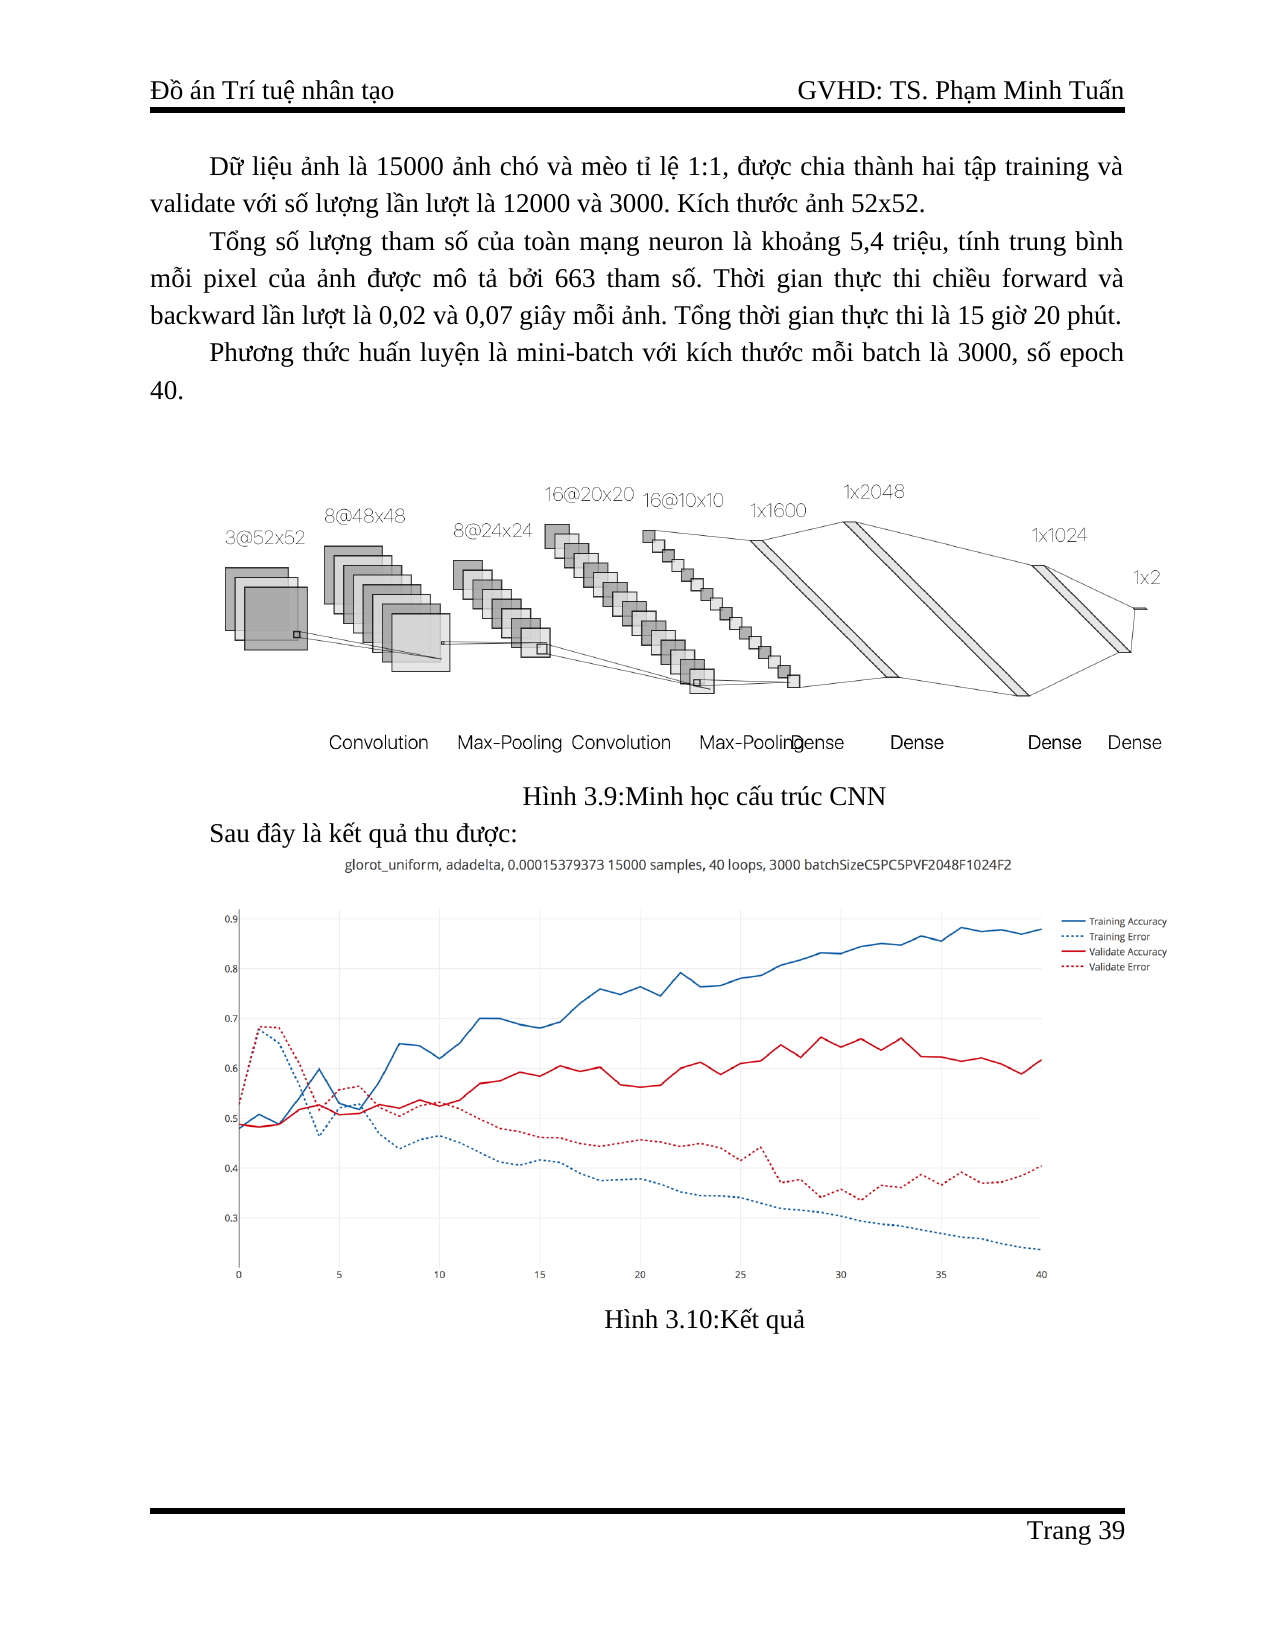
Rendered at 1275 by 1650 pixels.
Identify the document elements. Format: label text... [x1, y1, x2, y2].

picture [209, 854, 1184, 1297]
text Sau đây là kết quả thu được: [150, 817, 1125, 848]
text Phương thức huấn luyện là mini-batch với kích thước mỗi batch là 3000, số epoch 40. [150, 336, 1125, 405]
text Dữ liệu ảnh là 15000 ảnh chó và mèo tỉ lệ 1:1, được chia thành hai tập training và validate với số lượng lần lượt là 12000 và 3000. Kích thước ảnh 52x52. [150, 150, 1125, 218]
text Tổng số lượng tham số của toàn mạng neuron là khoảng 5,4 triệu, tính trung bình mỗi pixel của ảnh được mô tả bởi 663 tham số. Thời gian thực thi chiều forward và backward lần lượt là 0,02 và 0,07 giây mỗi ảnh. Tổng thời gian thực thi là 15 giờ 20 phút. [150, 224, 1125, 330]
picture [209, 448, 1184, 774]
